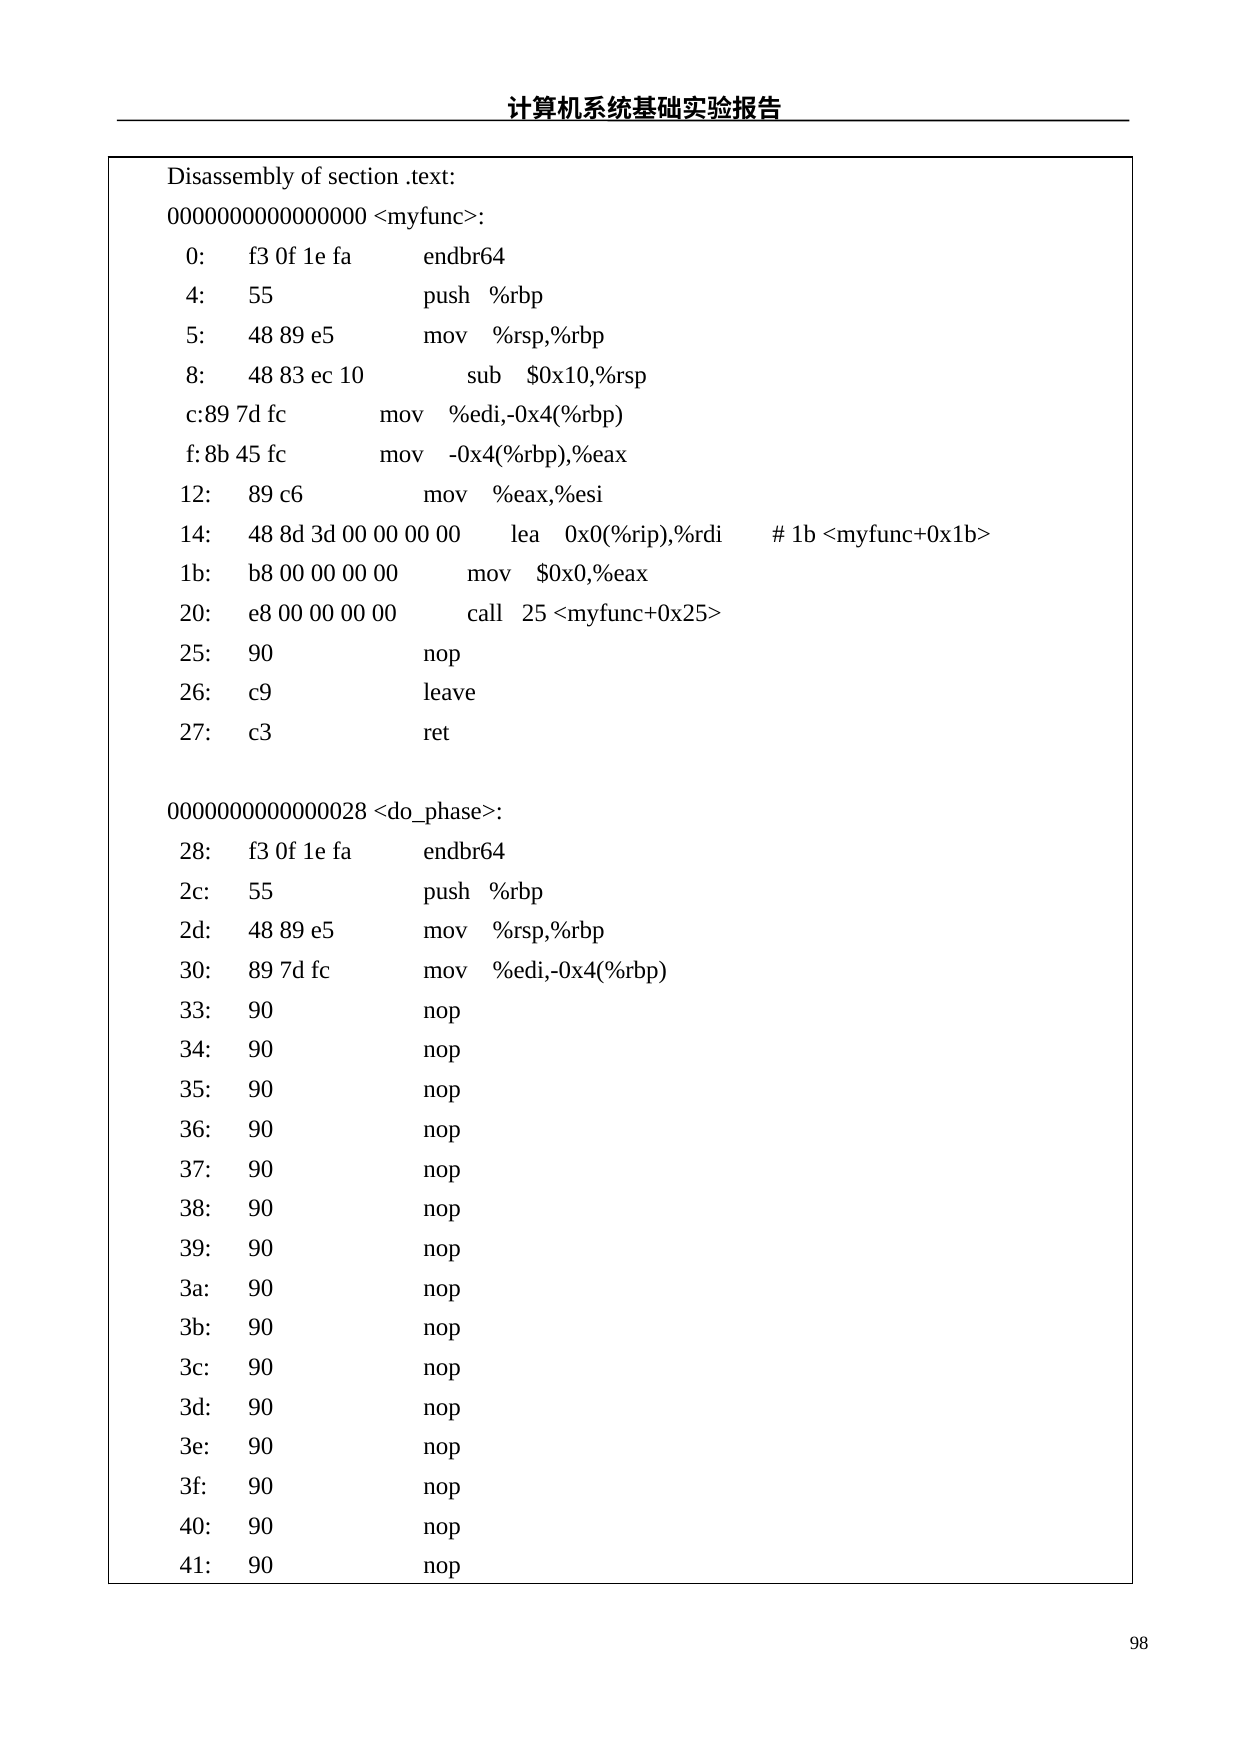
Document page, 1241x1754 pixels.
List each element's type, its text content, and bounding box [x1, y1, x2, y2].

text 1b: b8 00 00 00 00 mov $0x0,%eax [109, 553, 1132, 589]
text 26: c9 leave [109, 672, 1132, 708]
text 0000000000000000 <myfunc>: [109, 196, 1132, 232]
text 33: 90 nop [109, 990, 1132, 1026]
text 2d: 48 89 e5 mov %rsp,%rbp [109, 911, 1132, 946]
text 40: 90 nop [109, 1506, 1132, 1541]
text 41: 90 nop [109, 1546, 1132, 1583]
text 39: 90 nop [109, 1228, 1132, 1264]
text 36: 90 nop [109, 1109, 1132, 1144]
text 3a: 90 nop [109, 1268, 1132, 1303]
text f: 8b 45 fc mov -0x4(%rbp),%eax [109, 434, 1132, 470]
text 3d: 90 nop [109, 1387, 1132, 1422]
text 30: 89 7d fc mov %edi,-0x4(%rbp) [109, 950, 1132, 986]
text 0: f3 0f 1e fa endbr64 [109, 236, 1132, 271]
text 0000000000000028 <do_phase>: [109, 791, 1132, 827]
text 2c: 55 push %rbp [109, 871, 1132, 906]
text 3c: 90 nop [109, 1347, 1132, 1383]
text Disassembly of section .text: [109, 158, 1132, 192]
text 20: e8 00 00 00 00 call 25 <myfunc+0x25> [109, 593, 1132, 629]
text 12: 89 c6 mov %eax,%esi [109, 474, 1132, 509]
text 8: 48 83 ec 10 sub $0x10,%rsp [109, 355, 1132, 391]
text 37: 90 nop [109, 1149, 1132, 1184]
text 3e: 90 nop [109, 1426, 1132, 1462]
text 28: f3 0f 1e fa endbr64 [109, 831, 1132, 867]
text 27: c3 ret [109, 712, 1132, 748]
text 34: 90 nop [109, 1029, 1132, 1065]
text 25: 90 nop [109, 633, 1132, 668]
text 3b: 90 nop [109, 1307, 1132, 1343]
text 3f: 90 nop [109, 1466, 1132, 1502]
text 5: 48 89 e5 mov %rsp,%rbp [109, 315, 1132, 351]
text 4: 55 push %rbp [109, 276, 1132, 311]
text 35: 90 nop [109, 1069, 1132, 1105]
text c: 89 7d fc mov %edi,-0x4(%rbp) [109, 394, 1132, 430]
text 14: 48 8d 3d 00 00 00 00 lea 0x0(%rip),%rdi # 1b <myfunc+0x1b> [109, 514, 1132, 549]
text 38: 90 nop [109, 1188, 1132, 1224]
